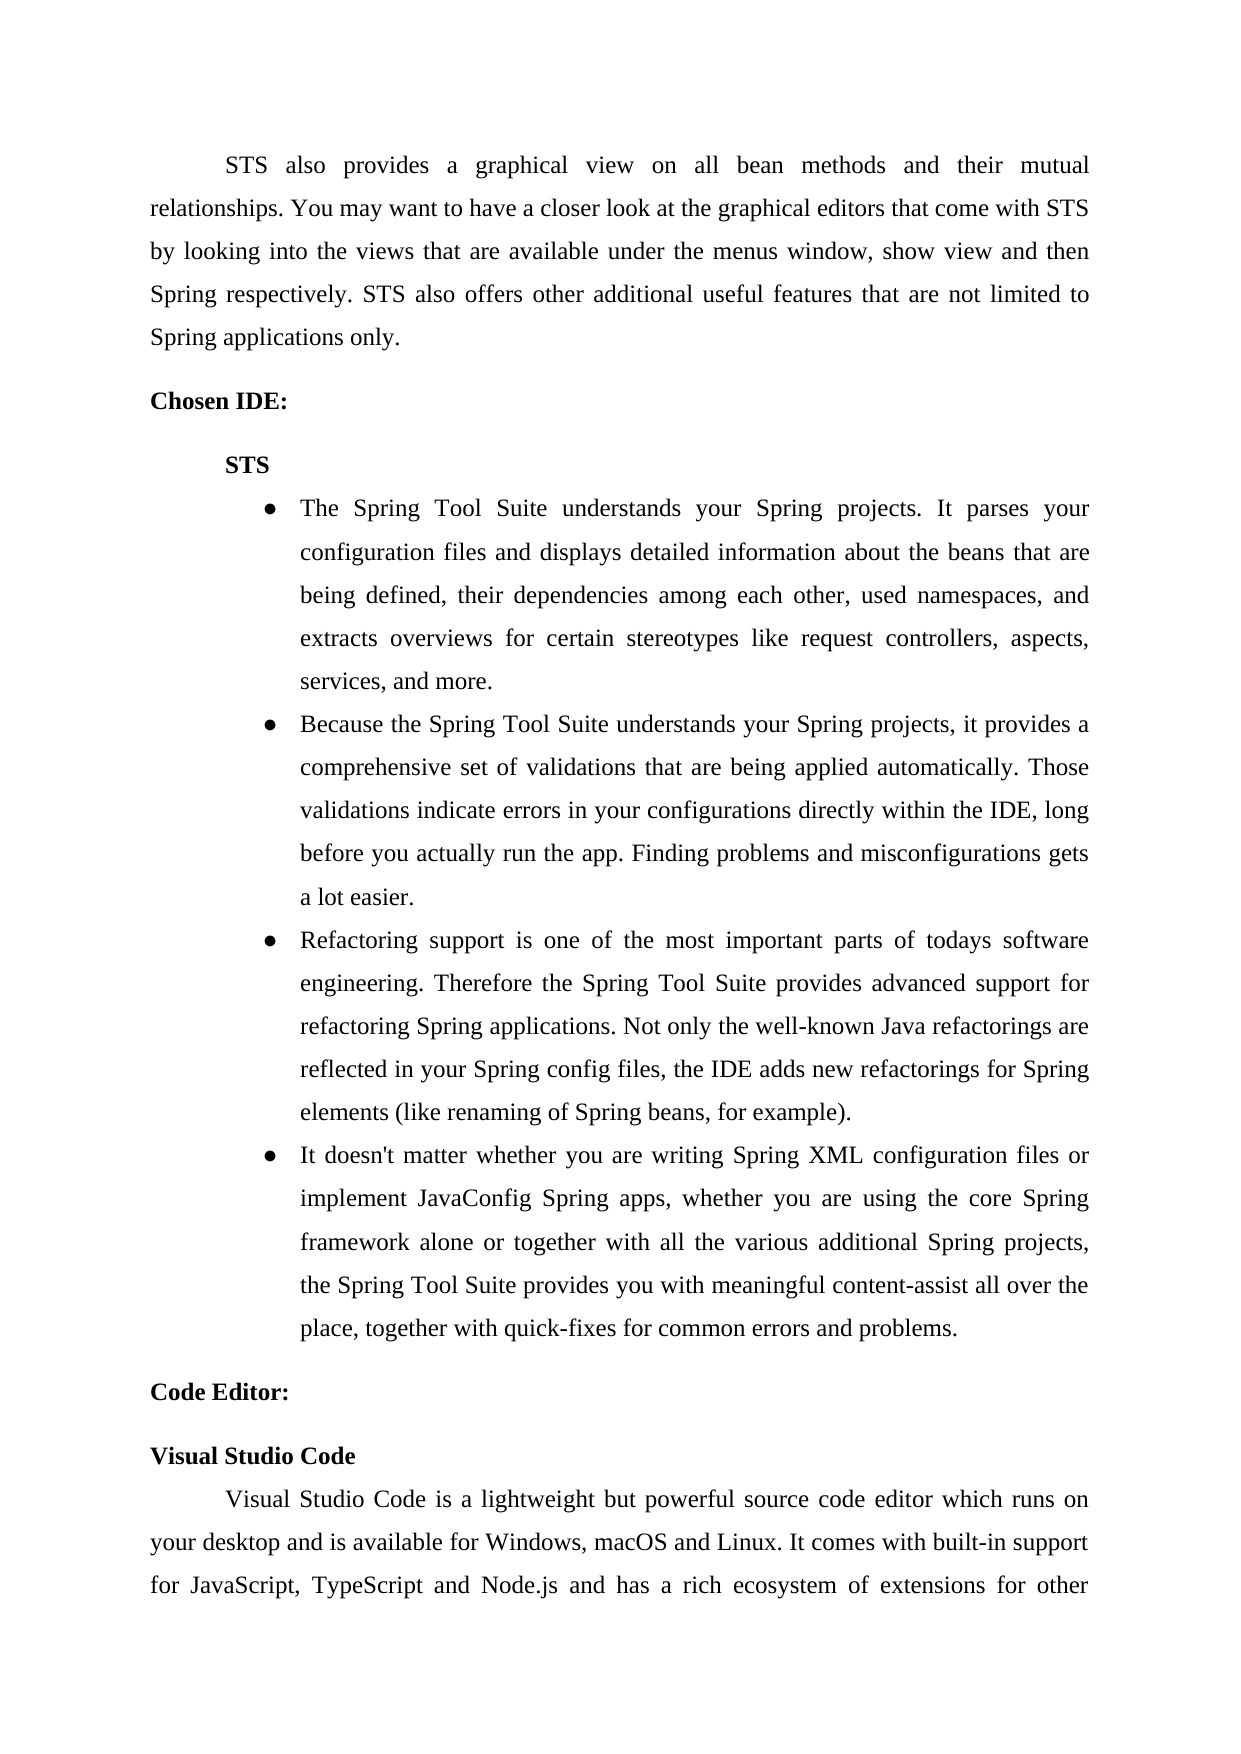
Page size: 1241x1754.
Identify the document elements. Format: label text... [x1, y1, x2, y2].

text STS also provides a graphical view on all bean methods and their mutual relationships. You may want to have a closer look at the graphical editors that come with STS by looking into the views that are available under the menus window, show view and then Spring respectively. STS also offers other additional useful features that are not limited to Spring applications only. [150, 150, 1090, 351]
list The Spring Tool Suite understands your Spring projects. It parses your configuration files and displays detailed information about the beans that are being defined, their dependencies among each other, used namespaces, and extracts overviews for certain stereotypes like request controllers, aspects, services, and more. [262, 493, 1090, 695]
text Visual Studio Code [150, 1441, 1090, 1469]
text Chosen IDE: [150, 386, 1090, 415]
list Because the Spring Tool Suite understands your Spring projects, it provides a comprehensive set of validations that are being applied automatically. Those validations indicate errors in your configurations directly within the IDE, long before you actually run the app. Finding problems and misconfigurations gets a lot easier. [262, 709, 1090, 910]
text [150, 1484, 1090, 1599]
list Refactoring support is one of the most important parts of todays software engineering. Therefore the Spring Tool Suite provides advanced support for refactoring Spring applications. Not only the well-known Java refactorings are reflected in your Spring config files, the IDE adds new refactorings for Spring elements (like renaming of Spring beans, for example). [262, 925, 1090, 1126]
list It doesn't matter whether you are writing Spring XML configuration files or implement JavaConfig Spring apps, whether you are using the core Spring framework alone or together with all the various additional Spring projects, the Spring Tool Suite provides you with meaningful content-assist all over the place, together with quick-fixes for common errors and problems. [262, 1140, 1090, 1342]
text STS [150, 450, 1090, 479]
text Code Editor: [150, 1377, 1090, 1406]
